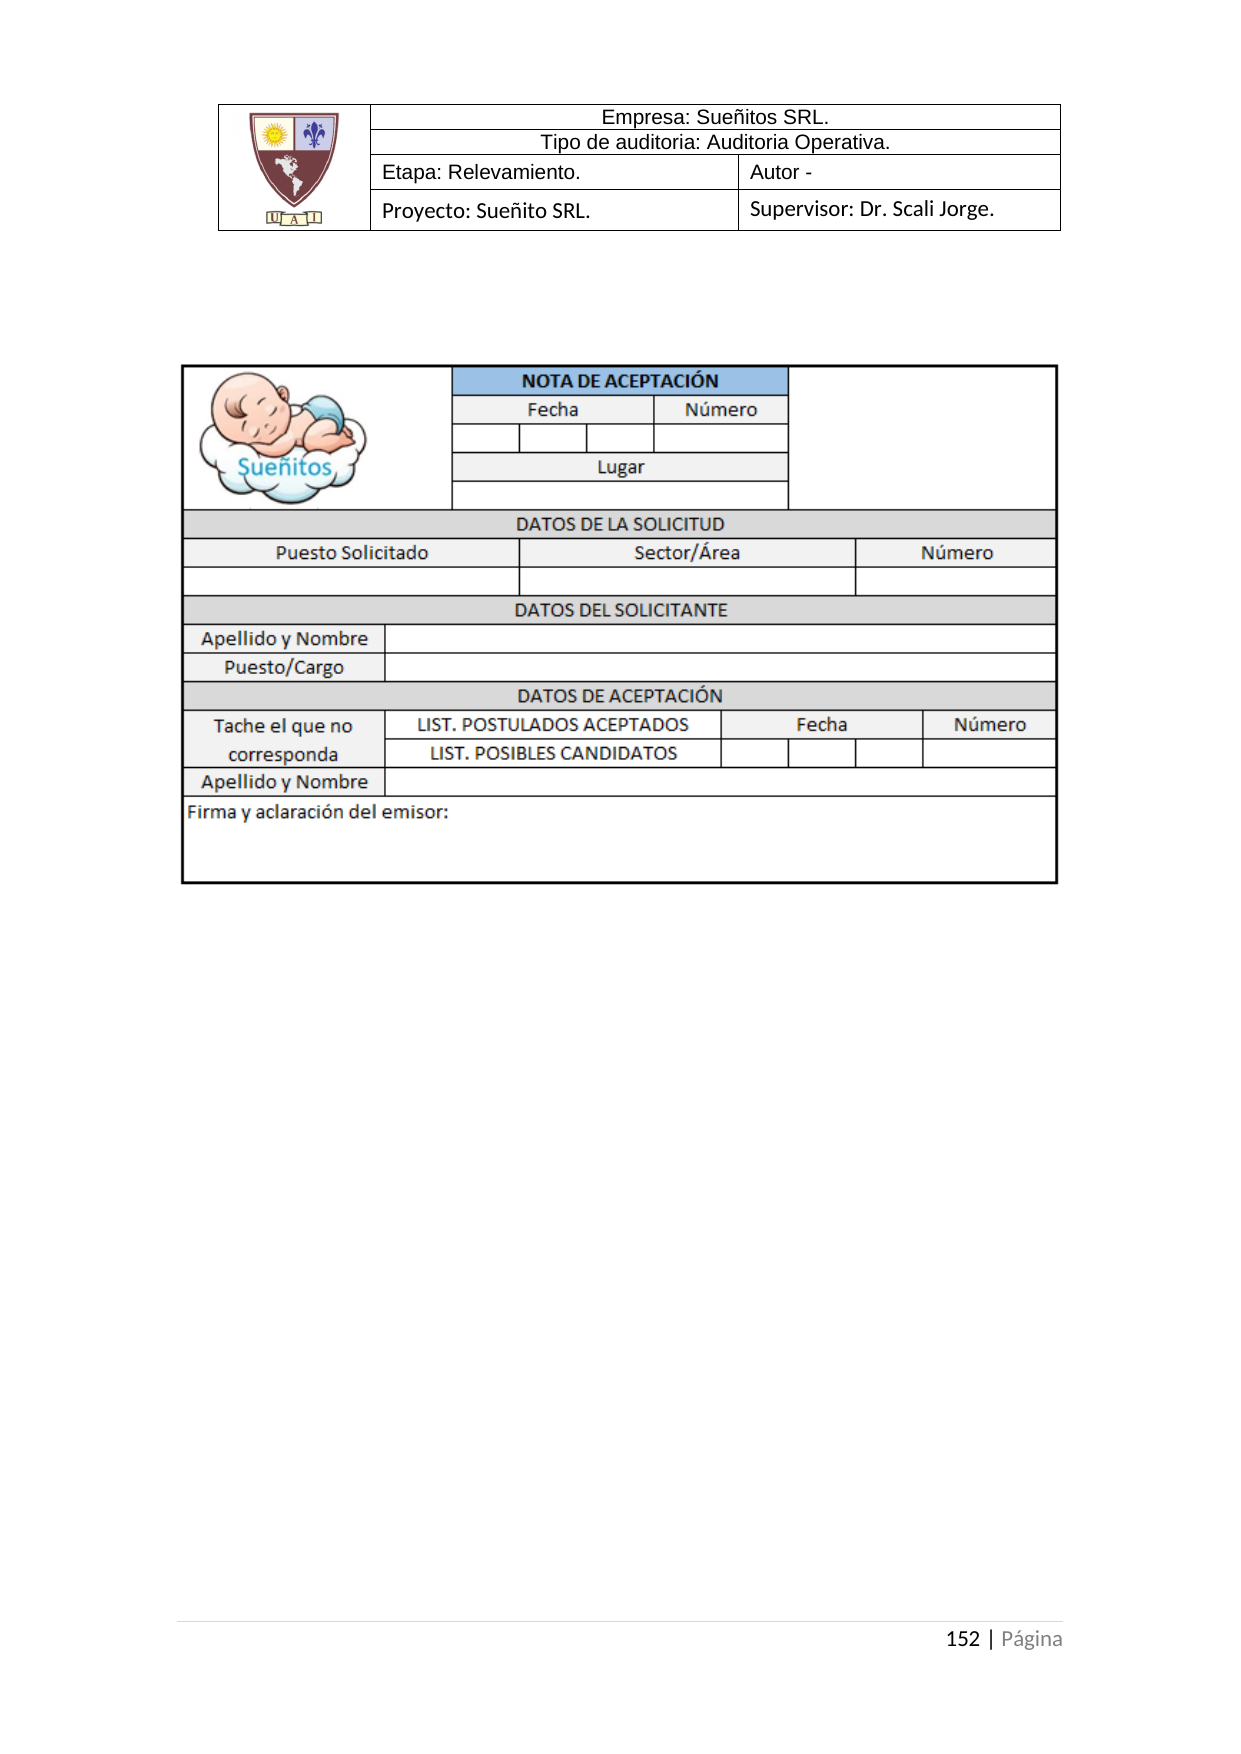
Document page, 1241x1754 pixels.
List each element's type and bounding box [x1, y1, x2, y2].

picture [229, 105, 360, 230]
picture [177, 359, 1063, 893]
